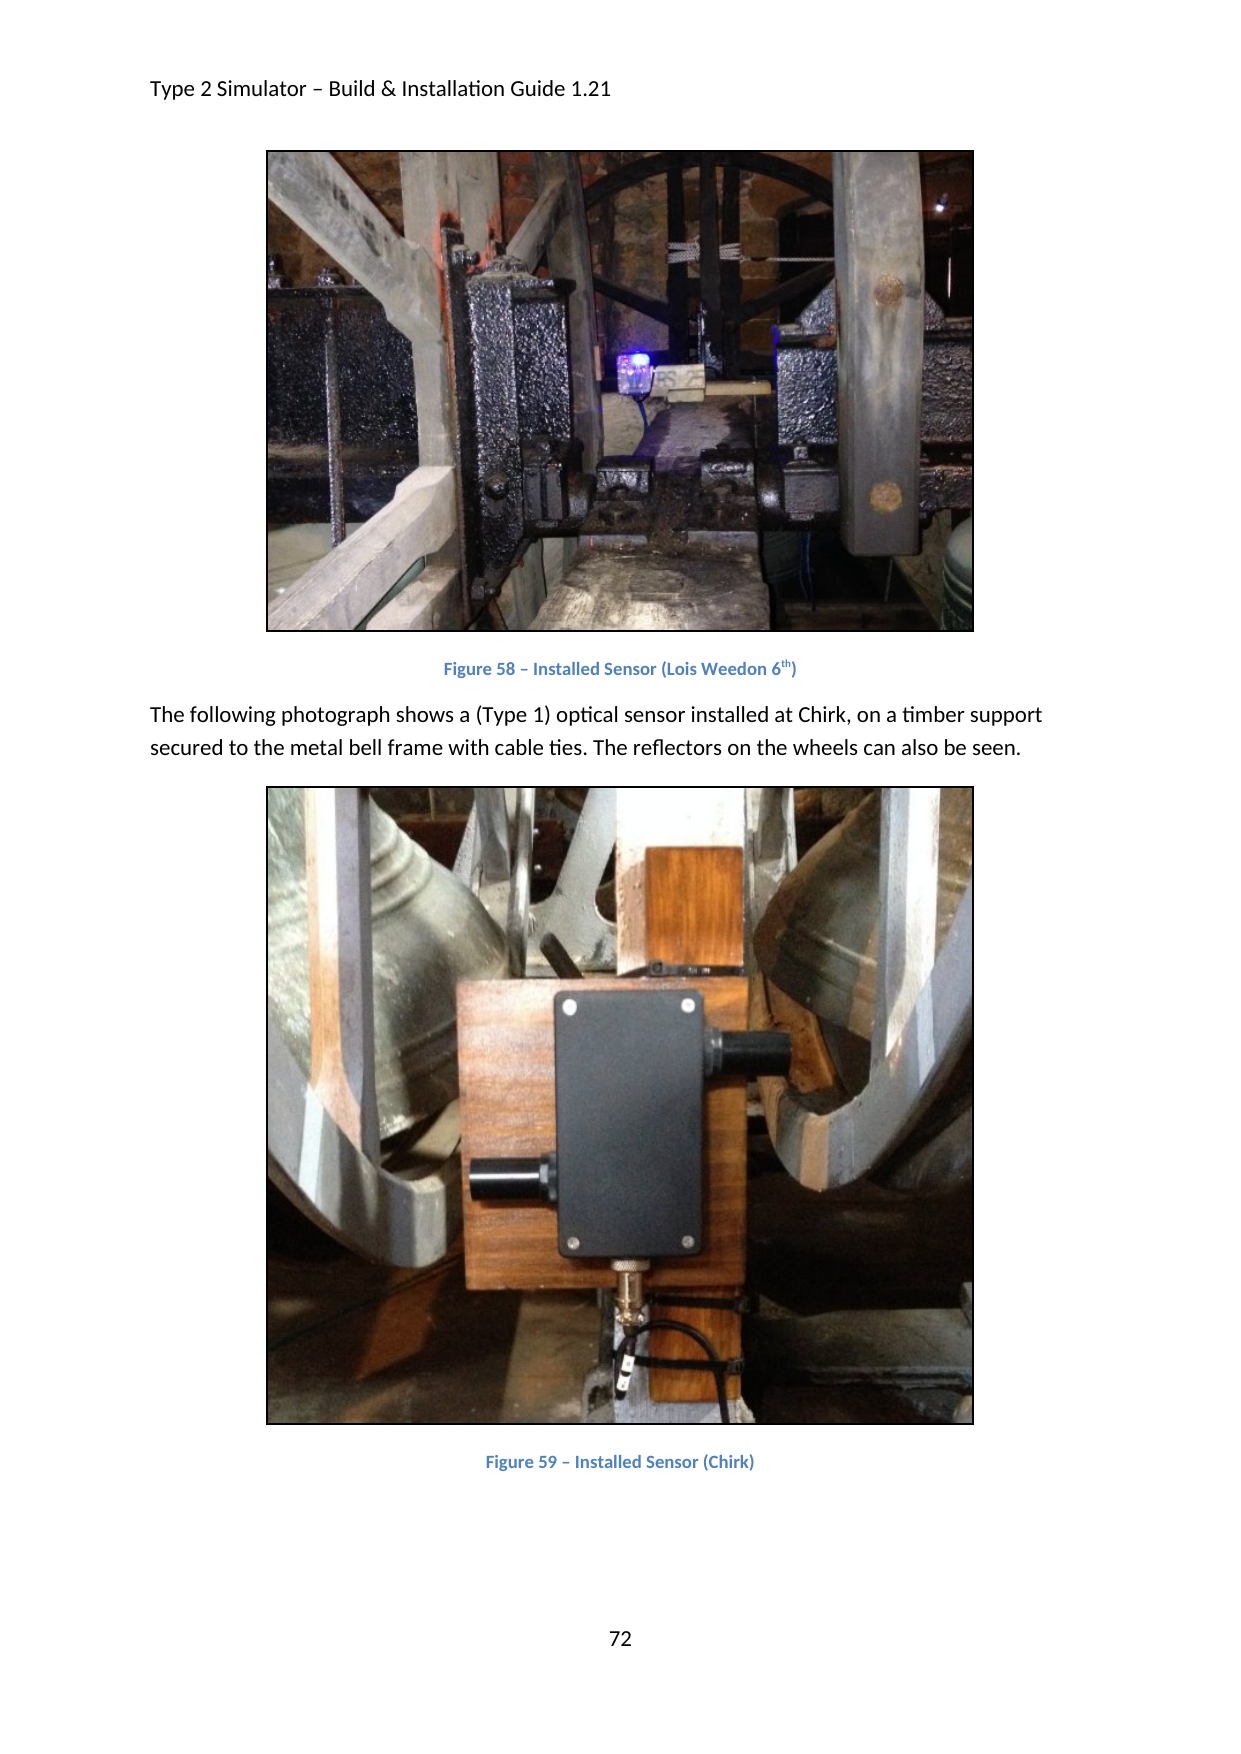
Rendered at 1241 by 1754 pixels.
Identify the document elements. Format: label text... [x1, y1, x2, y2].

text The following photograph shows a (Type 1) optical sensor installed at Chirk, on a timber support secured to the metal bell frame with cable ties. The reflectors on the wheels can also be seen. [150, 701, 1090, 761]
text Figure 59 – Installed Sensor (Chirk) [150, 1450, 1090, 1473]
picture [268, 152, 972, 630]
text Figure 58 – Installed Sensor (Lois Weedon 6th) [150, 657, 1090, 680]
picture [268, 788, 972, 1423]
